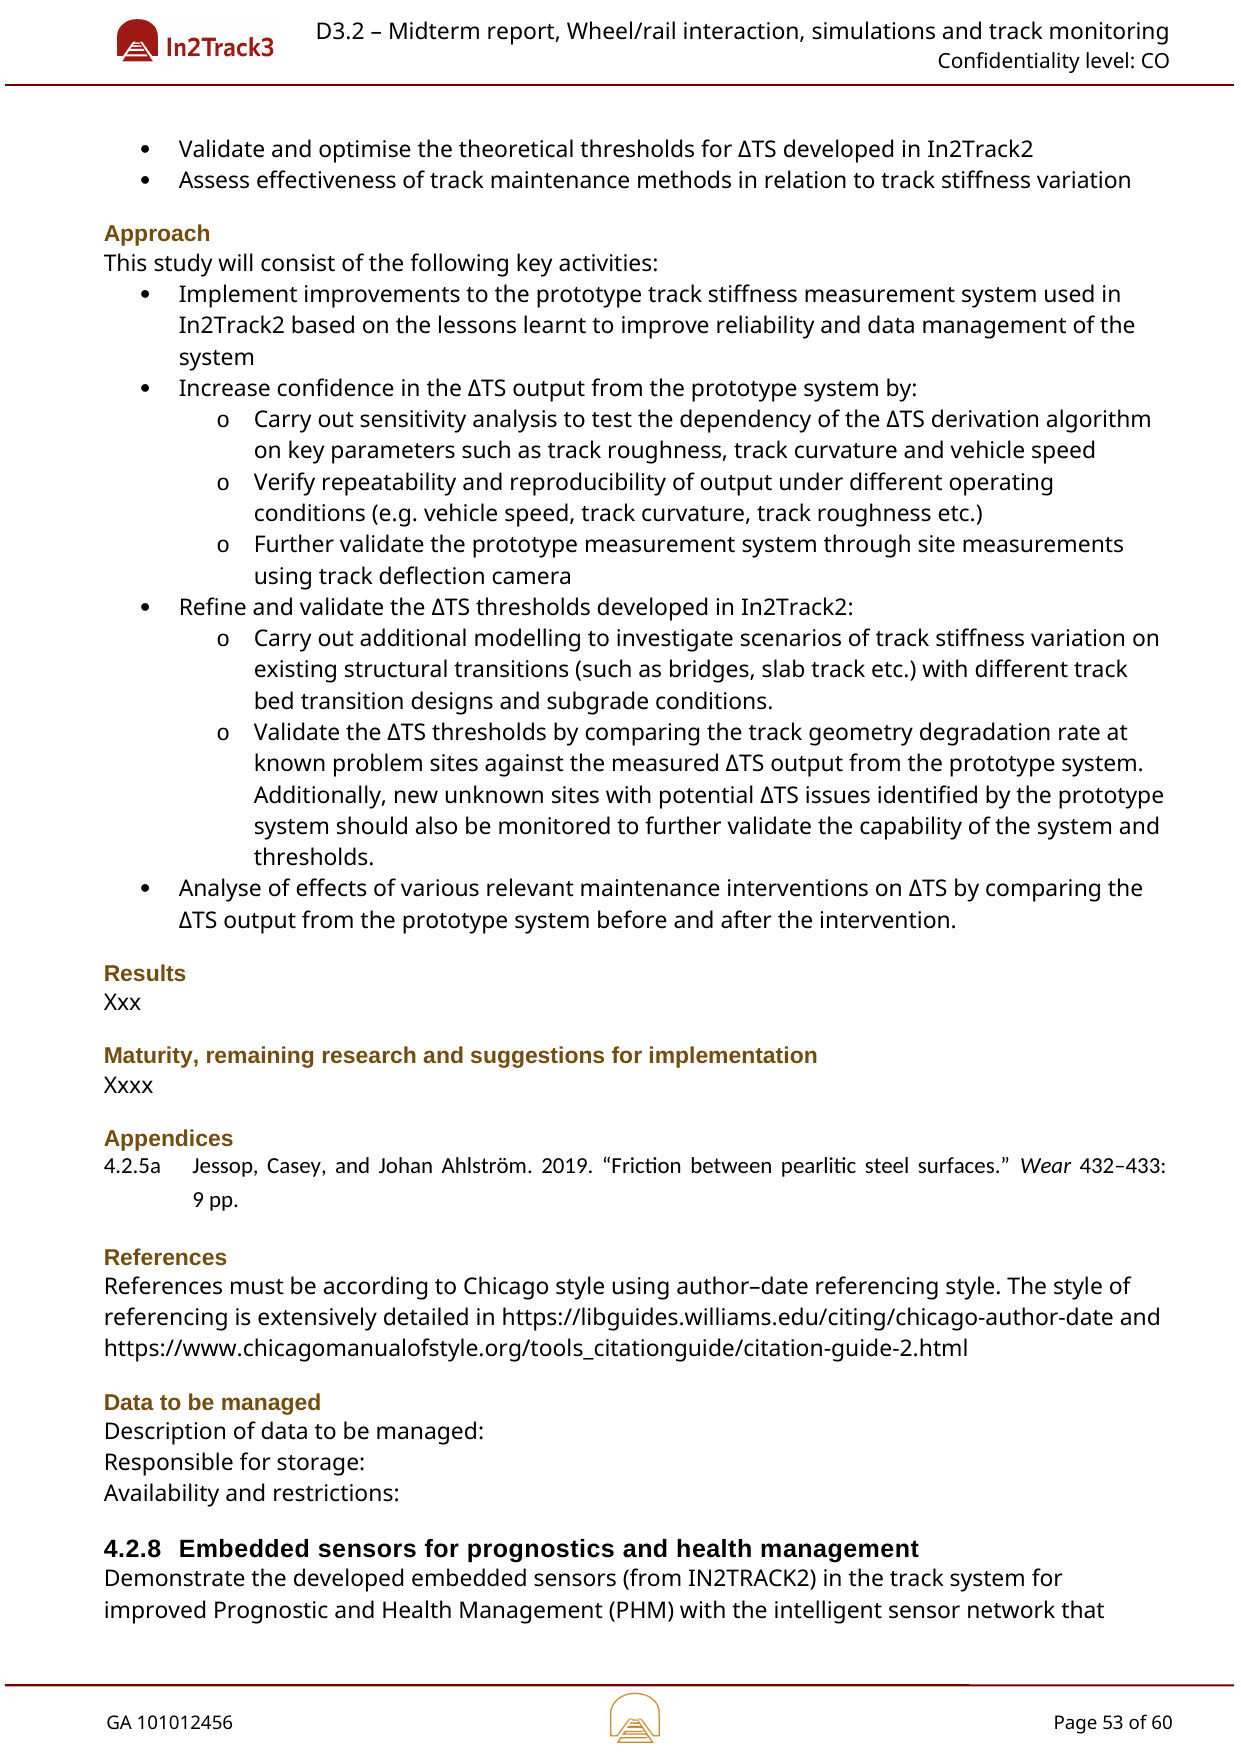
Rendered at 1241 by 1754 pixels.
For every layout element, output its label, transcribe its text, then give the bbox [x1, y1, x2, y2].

text Xxxx [103, 1069, 1167, 1100]
text This study will consist of the following key activities: [103, 247, 1167, 278]
list Assess effectiveness of track maintenance methods in relation to track stiffness variation [141, 164, 1167, 195]
subtitle Embedded sensors for prognostics and health management [103, 1534, 1167, 1562]
subtitle Results [103, 960, 1167, 986]
text Responsible for storage: [103, 1446, 1167, 1477]
subtitle Data to be managed [103, 1388, 1167, 1415]
list Validate and optimise the theoretical thresholds for ΔΤS developed in In2Track2 [141, 133, 1167, 164]
list Increase confidence in the ΔΤS output from the prototype system by: [141, 372, 1167, 403]
picture [114, 14, 276, 65]
list Further validate the prototype measurement system through site measurements using track deflection camera [216, 528, 1167, 591]
list 4.2.5a Jessop, Casey, and Johan Ahlström. 2019. “Friction between pearlitic steel surfaces.” Wear 432–433: 9 pp. [103, 1151, 1167, 1213]
list Implement improvements to the prototype track stiffness measurement system used in In2Track2 based on the lessons learnt to improve reliability and data management of the system [141, 278, 1167, 372]
text Availability and restrictions: [103, 1477, 1167, 1509]
list Verify repeatability and reproducibility of output under different operating conditions (e.g. vehicle speed, track curvature, track roughness etc.) [216, 466, 1167, 528]
list Carry out additional modelling to investigate scenarios of track stiffness variation on existing structural transitions (such as bridges, slab track etc.) with different track bed transition designs and subgrade conditions. [216, 622, 1167, 716]
list Validate the ΔΤS thresholds by comparing the track geometry degradation rate at known problem sites against the measured ΔΤS output from the prototype system. Additionally, new unknown sites with potential ΔΤS issues identified by the prototype system should also be monitored to further validate the capability of the system and thresholds. [216, 716, 1167, 872]
subtitle Appendices [103, 1125, 1167, 1151]
subtitle Approach [103, 220, 1167, 247]
subtitle References [103, 1243, 1167, 1270]
list Carry out sensitivity analysis to test the dependency of the ΔΤS derivation algorithm on key parameters such as track roughness, track curvature and vehicle speed [216, 403, 1167, 466]
text Xxx [103, 986, 1167, 1017]
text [103, 1562, 1167, 1625]
list Analyse of effects of various relevant maintenance interventions on ΔΤS by comparing the ΔΤS output from the prototype system before and after the intervention. [141, 872, 1167, 935]
text Description of data to be managed: [103, 1415, 1167, 1446]
list Refine and validate the ΔΤS thresholds developed in In2Track2: [141, 591, 1167, 622]
subtitle Maturity, remaining research and suggestions for implementation [103, 1042, 1167, 1069]
text References must be according to Chicago style using author–date referencing style. The style of referencing is extensively detailed in https://libguides.williams.edu/citing/chicago-author-date and https://www.chicagomanualofstyle.org/tools_citationguide/citation-guide-2.html [103, 1270, 1167, 1363]
